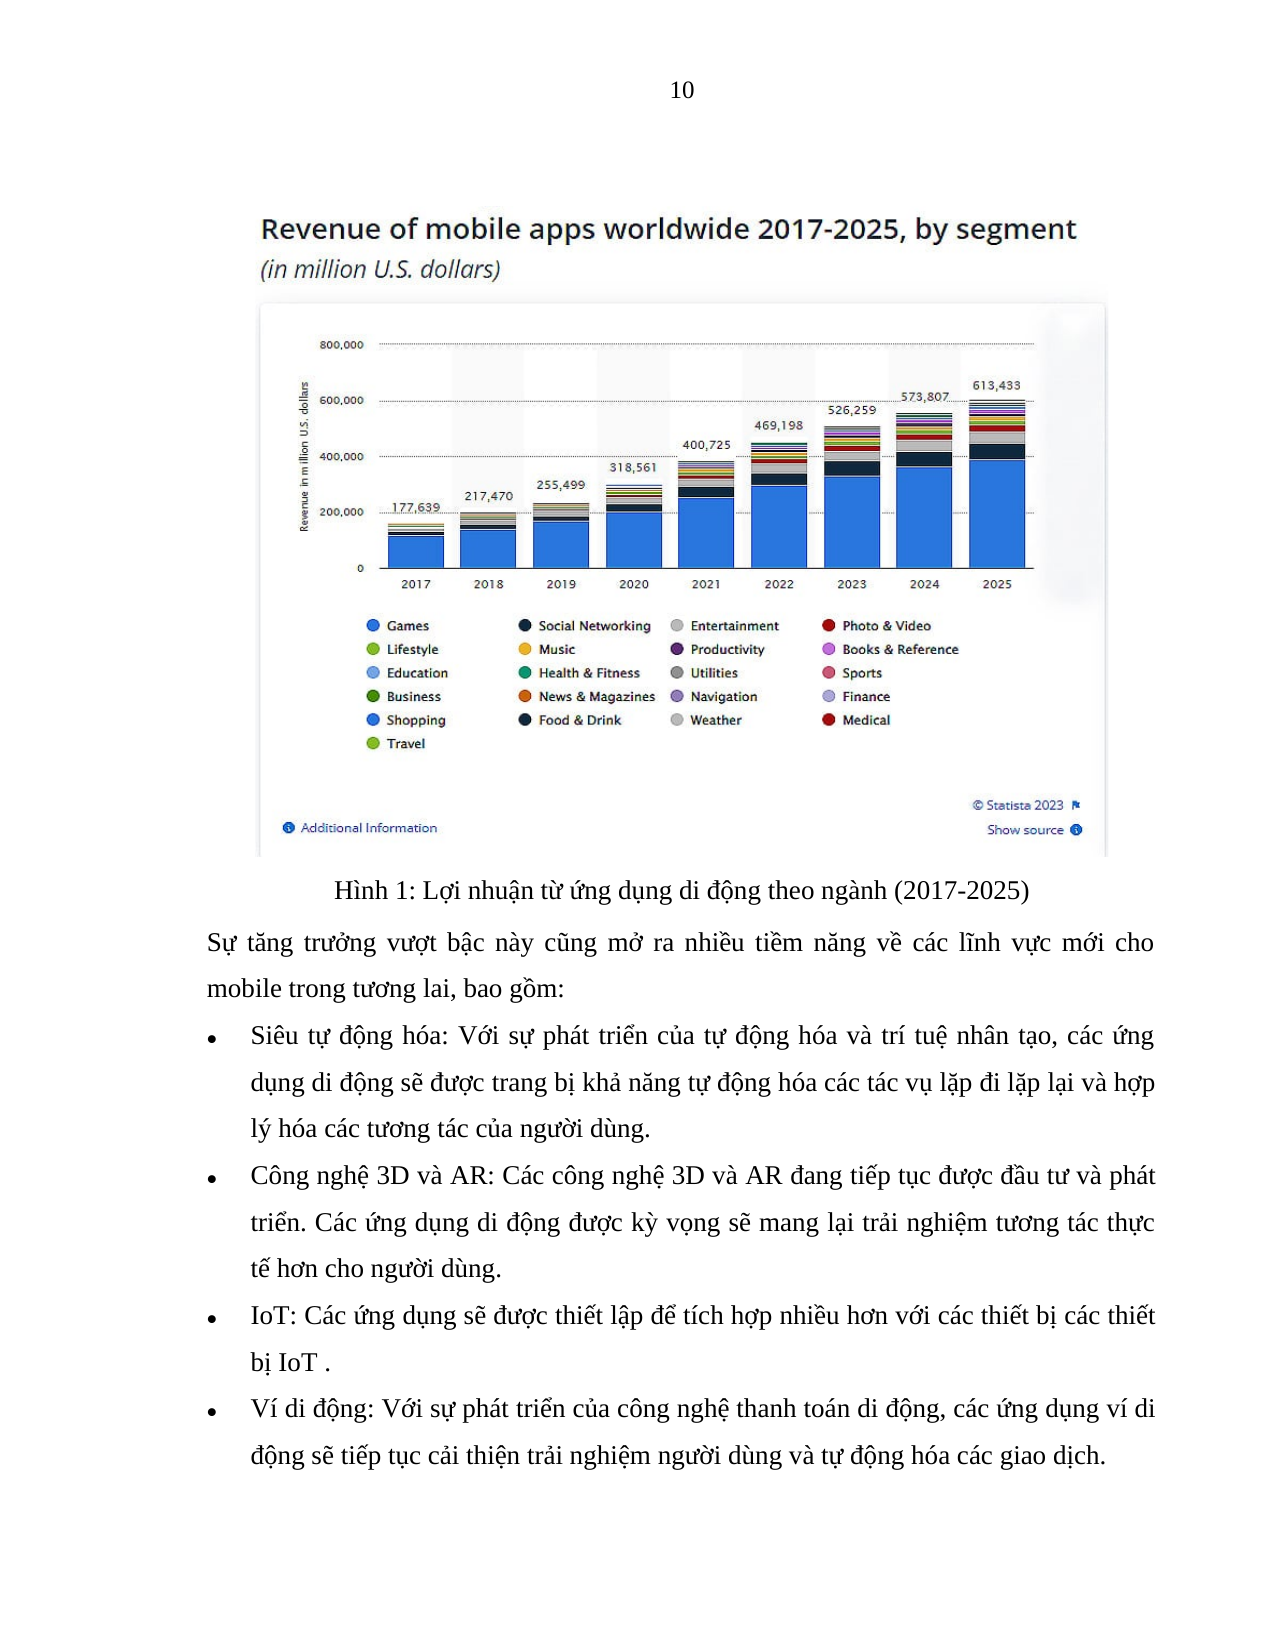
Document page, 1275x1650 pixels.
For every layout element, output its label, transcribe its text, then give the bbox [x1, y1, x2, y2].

list IoT: Các ứng dụng sẽ được thiết lập để tích hợp nhiều hơn với các thiết bị các thiết bị IoT . [207, 1299, 1157, 1377]
list Ví di động: Với sự phát triển của công nghệ thanh toán di động, các ứng dụng ví di động sẽ tiếp tục cải thiện trải nghiệm người dùng và tự động hóa các giao dịch. [207, 1392, 1157, 1470]
list Siêu tự động hóa: Với sự phát triển của tự động hóa và trí tuệ nhân tạo, các ứng dụng di động sẽ được trang bị khả năng tự động hóa các tác vụ lặp đi lặp lại và hợp lý hóa các tương tác của người dùng. [207, 1019, 1157, 1143]
text Sự tăng trưởng vượt bậc này cũng mở ra nhiều tiềm năng về các lĩnh vực mới cho mobile trong tương lai, bao gồm: [207, 926, 1157, 1003]
list Công nghệ 3D và AR: Các công nghệ 3D và AR đang tiếp tục được đầu tư và phát triển. Các ứng dụng di động được kỳ vọng sẽ mang lại trải nghiệm tương tác thực tế hơn cho người dùng. [207, 1159, 1157, 1283]
picture [255, 206, 1109, 857]
